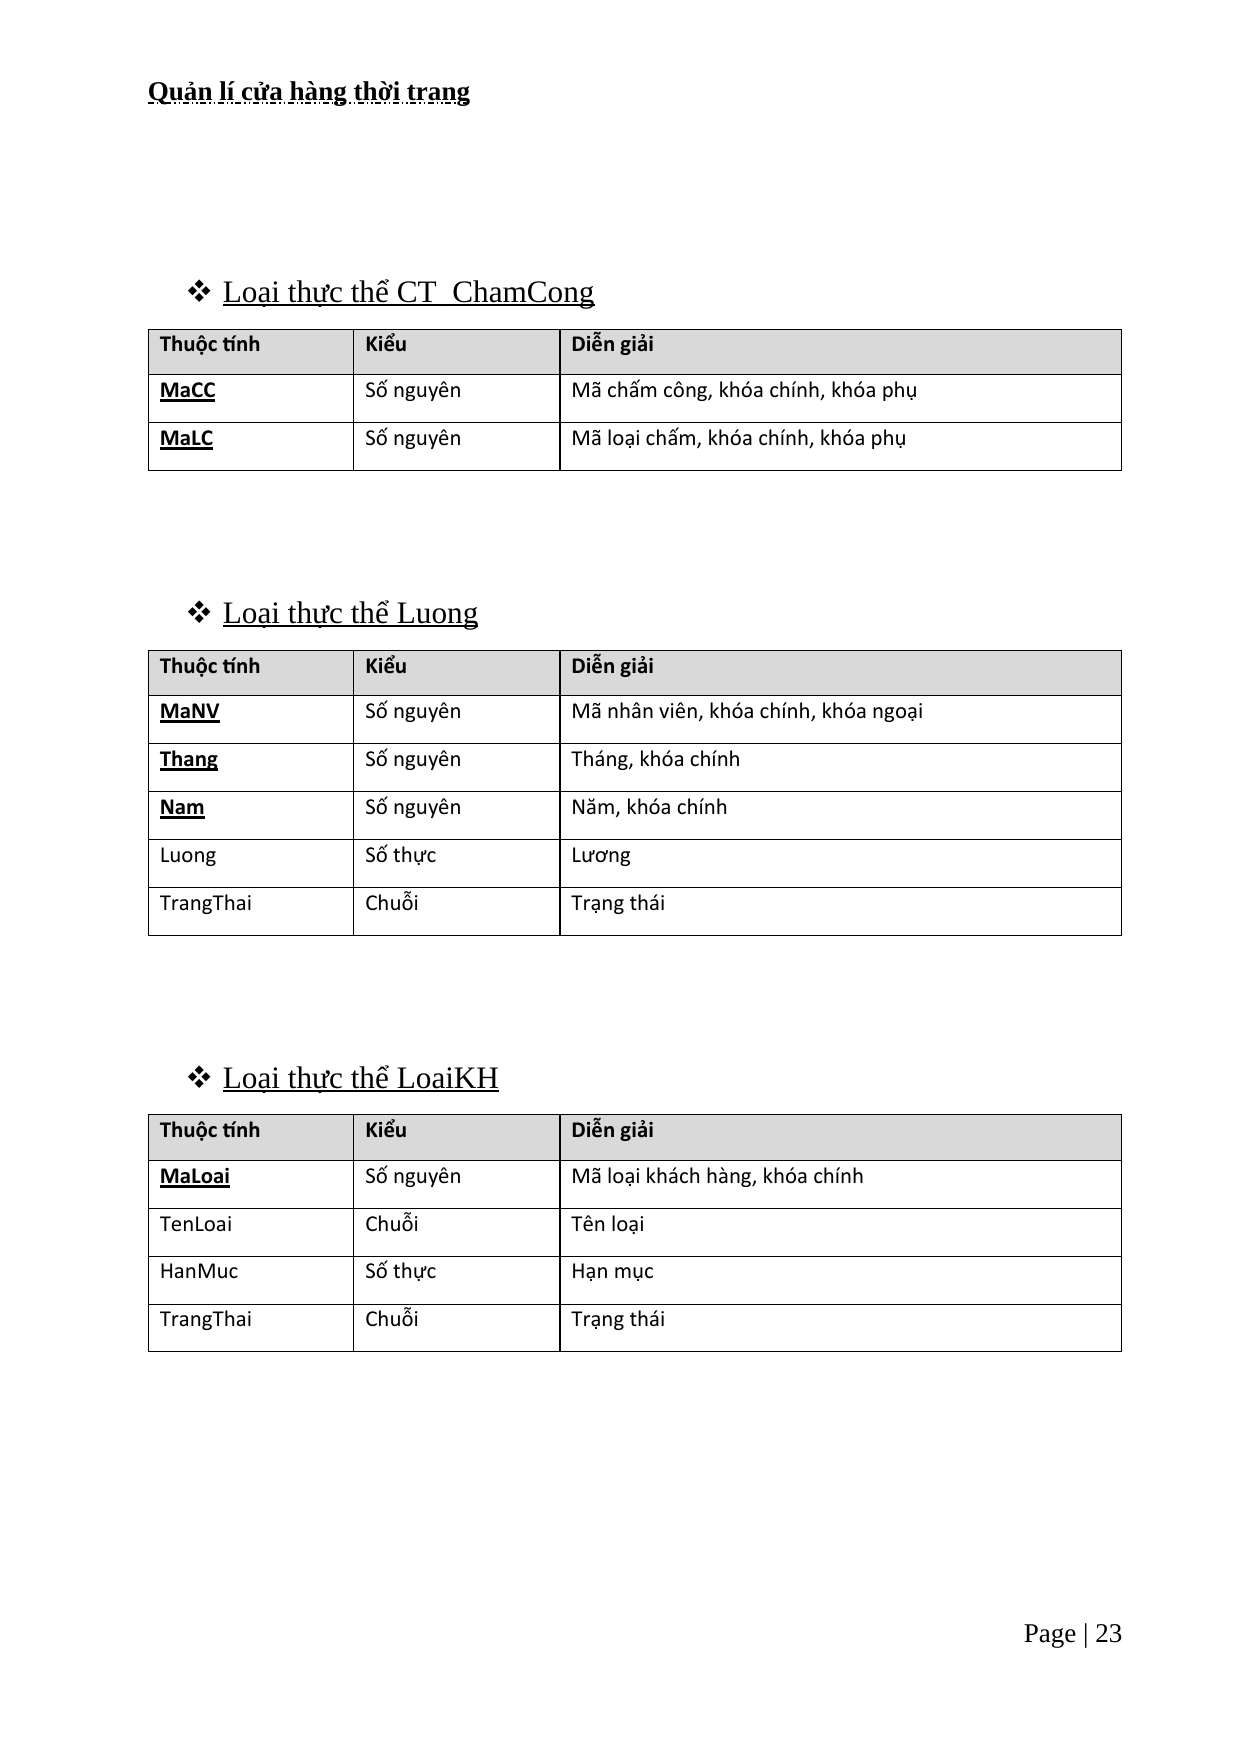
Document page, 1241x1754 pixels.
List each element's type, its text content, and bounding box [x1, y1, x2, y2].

table_cell Số nguyên [354, 375, 559, 422]
table_header Kiểu [354, 1115, 559, 1160]
table_header Diễn giải [561, 1115, 1121, 1160]
list Loại thực thể Luong [185, 594, 1122, 630]
table_cell Số nguyên [354, 696, 559, 743]
table_cell Số thực [354, 840, 559, 887]
table_cell Năm, khóa chính [561, 792, 1121, 839]
table_cell TenLoai [149, 1209, 353, 1256]
table_cell Chuỗi [354, 888, 559, 934]
table_cell Luong [149, 840, 353, 887]
table_cell Trạng thái [561, 888, 1121, 934]
table_cell MaNV [149, 696, 353, 743]
list Loại thực thể CT_ChamCong [185, 273, 1122, 309]
table_cell Mã loại chấm, khóa chính, khóa phụ [561, 423, 1121, 470]
table_cell Mã nhân viên, khóa chính, khóa ngoại [561, 696, 1121, 743]
table_cell Thang [149, 744, 353, 791]
table_cell Số nguyên [354, 792, 559, 839]
table_cell HanMuc [149, 1257, 353, 1303]
table_cell Hạn mục [561, 1257, 1121, 1303]
table_cell Số thực [354, 1257, 559, 1303]
table_cell Tên loại [561, 1209, 1121, 1256]
table_cell Chuỗi [354, 1209, 559, 1256]
table_header Diễn giải [561, 651, 1121, 695]
table_cell Số nguyên [354, 423, 559, 470]
table_cell MaCC [149, 375, 353, 422]
table_cell MaLoai [149, 1161, 353, 1208]
table_header Kiểu [354, 651, 559, 695]
table_header Thuộc tính [149, 330, 353, 374]
table_cell Trạng thái [561, 1305, 1121, 1351]
table_header Diễn giải [561, 330, 1121, 374]
table_cell MaLC [149, 423, 353, 470]
table_cell Tháng, khóa chính [561, 744, 1121, 791]
table_cell TrangThai [149, 888, 353, 934]
list Loại thực thể LoaiKH [185, 1059, 1122, 1095]
table_header Kiểu [354, 330, 559, 374]
table_cell Nam [149, 792, 353, 839]
table_header Thuộc tính [149, 1115, 353, 1160]
table_cell Mã chấm công, khóa chính, khóa phụ [561, 375, 1121, 422]
table_cell Số nguyên [354, 744, 559, 791]
table_cell Mã loại khách hàng, khóa chính [561, 1161, 1121, 1208]
table_cell Lương [561, 840, 1121, 887]
table_cell Chuỗi [354, 1305, 559, 1351]
table_cell TrangThai [149, 1305, 353, 1351]
table_header Thuộc tính [149, 651, 353, 695]
table_cell Số nguyên [354, 1161, 559, 1208]
